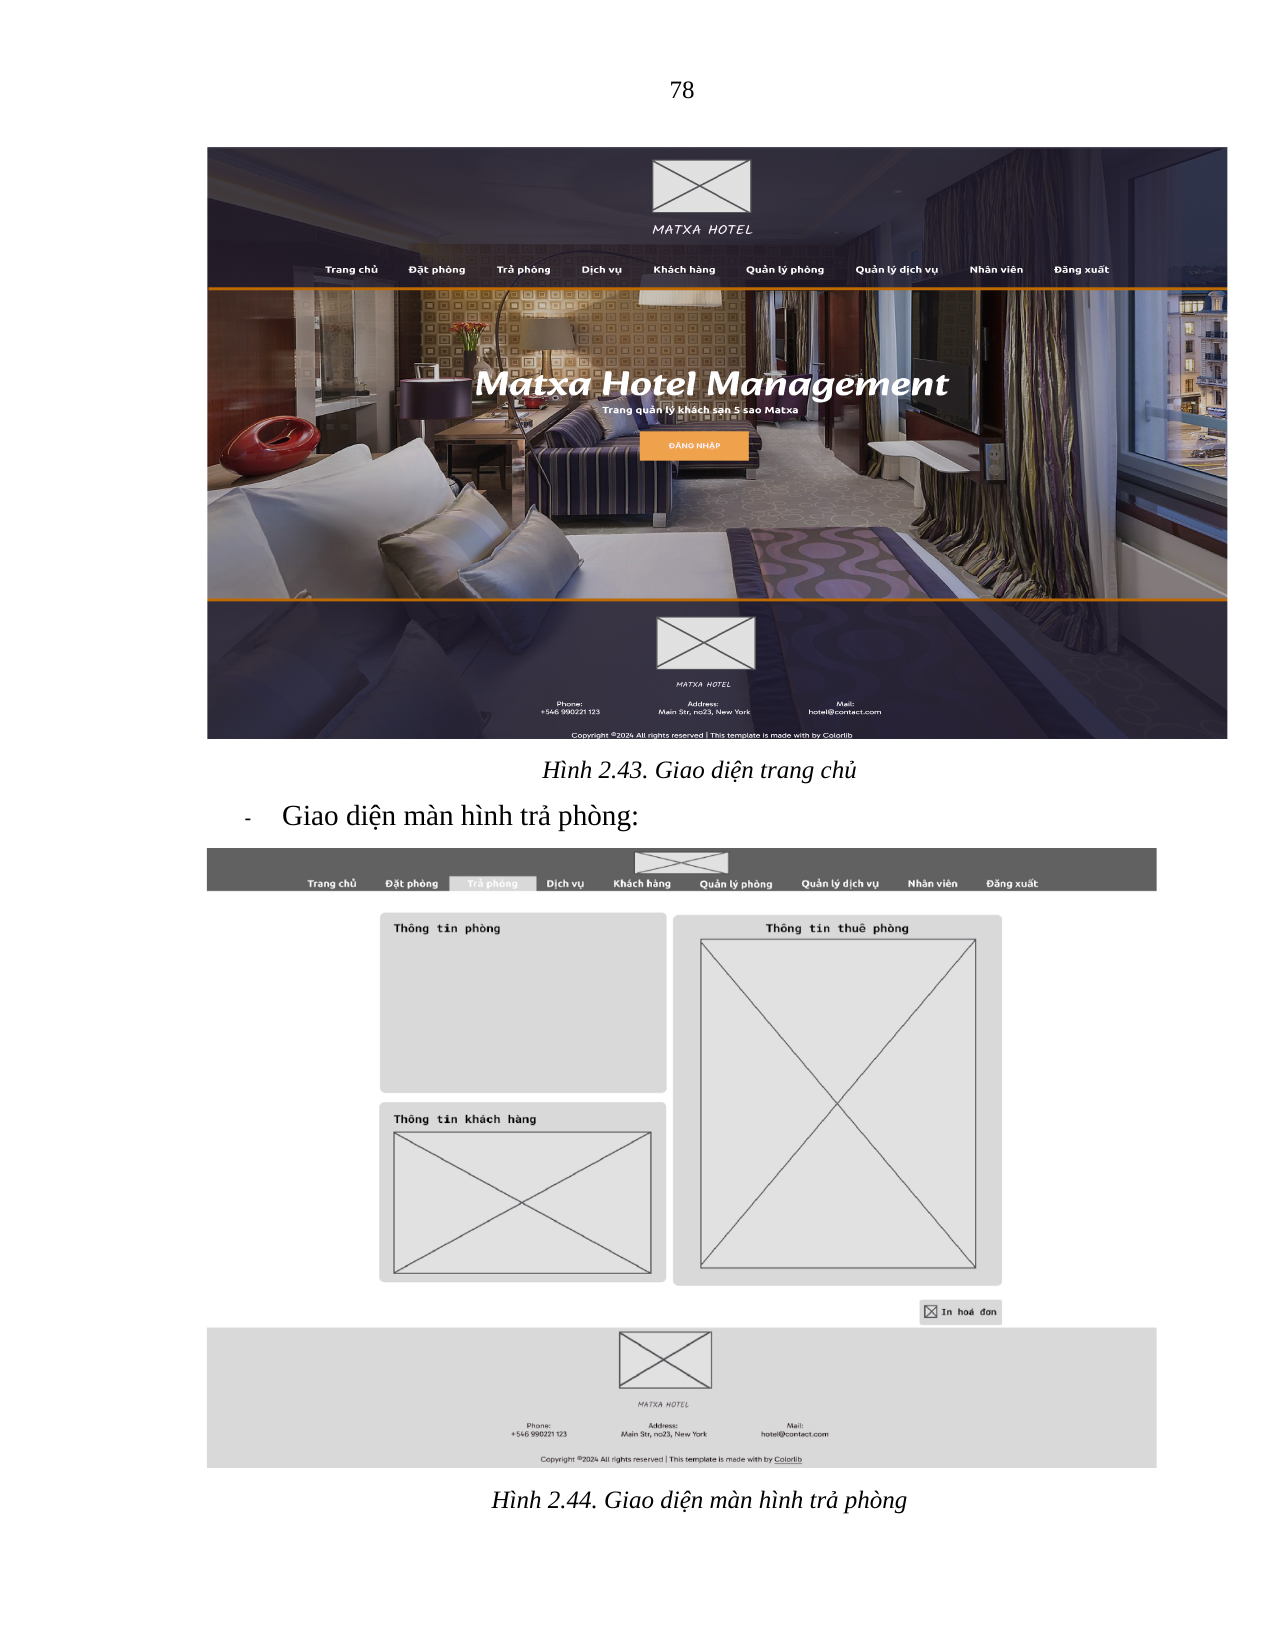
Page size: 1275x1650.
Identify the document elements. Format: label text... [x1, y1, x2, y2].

list Giao diện trang chủ [244, 755, 1157, 784]
list Giao diện màn hình trả phòng [244, 1485, 1157, 1513]
picture [207, 147, 1228, 739]
picture [206, 848, 1157, 1468]
list Giao diện màn hình trả phòng: [244, 798, 1157, 832]
